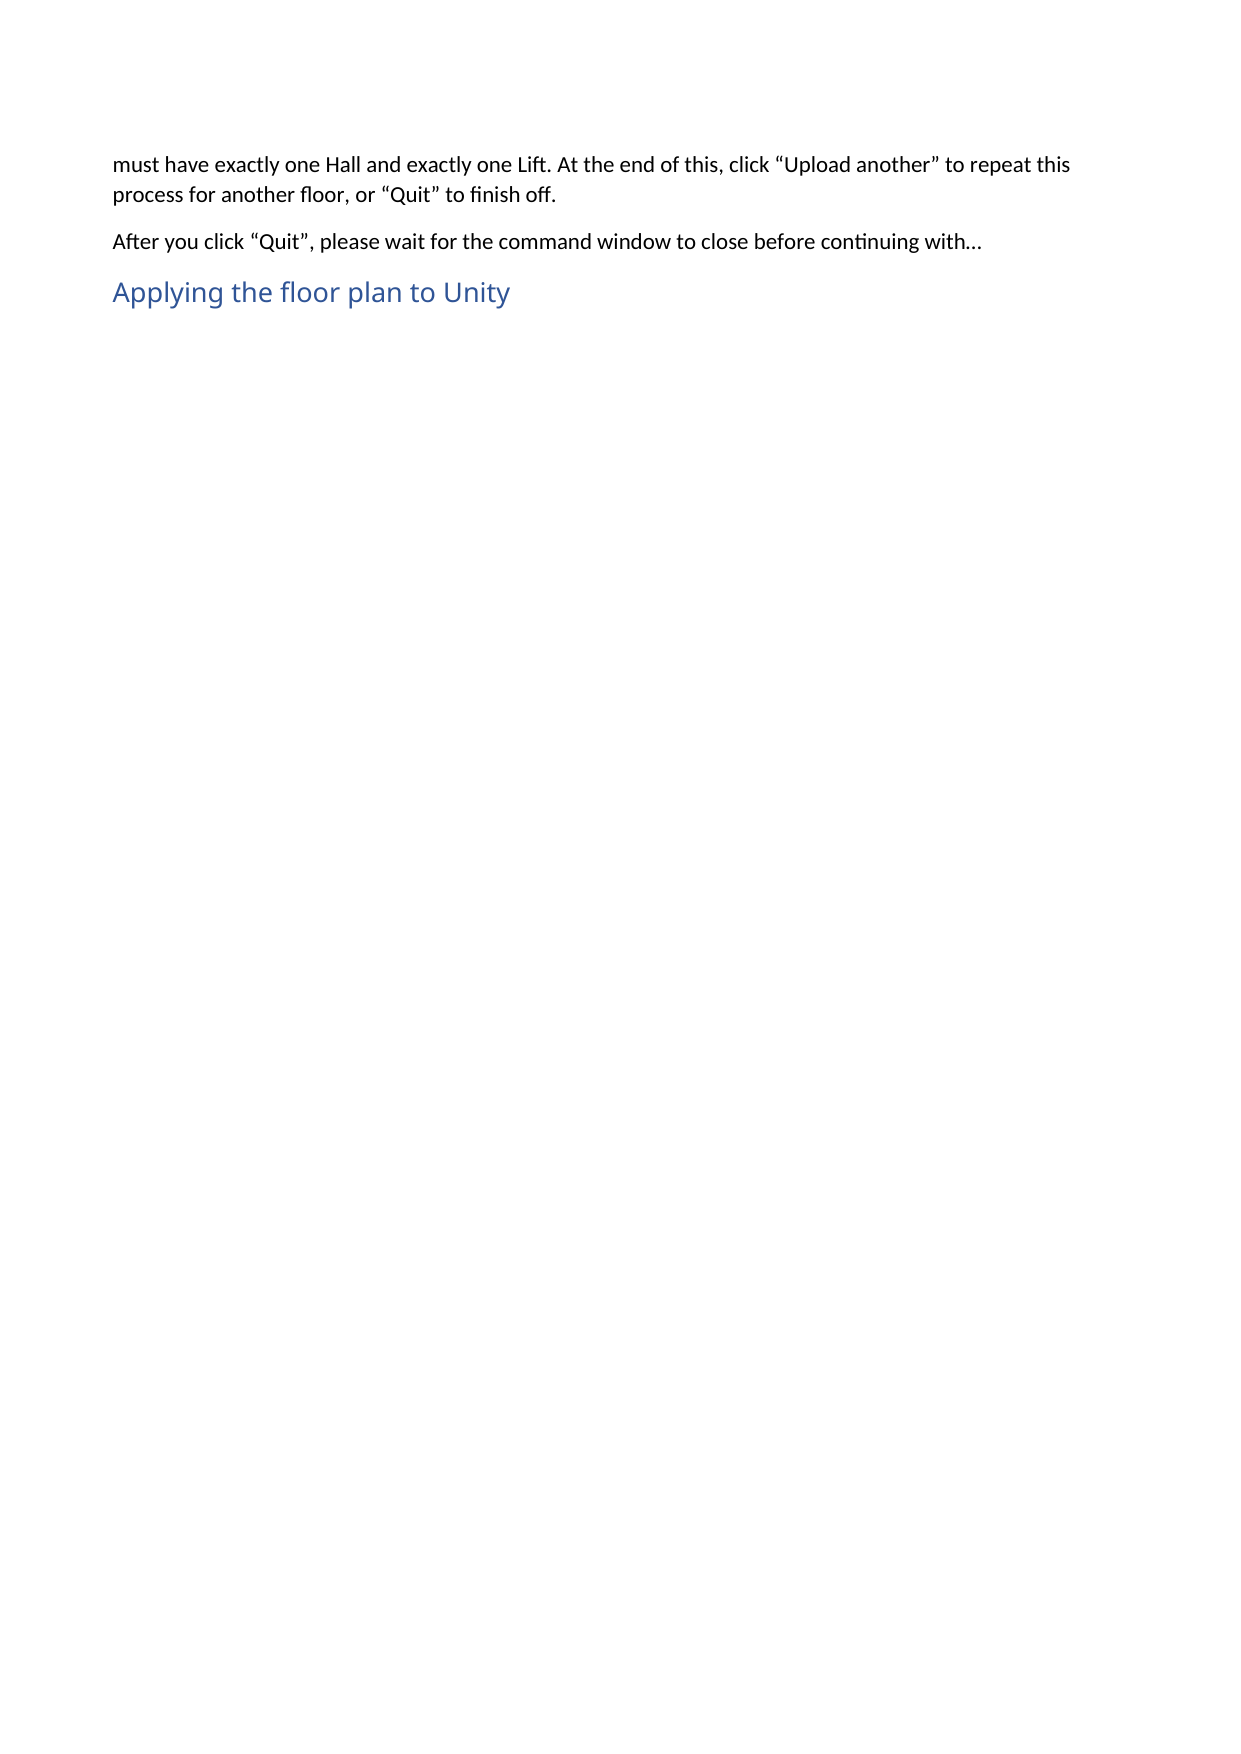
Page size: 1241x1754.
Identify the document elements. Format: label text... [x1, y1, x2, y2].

subtitle Applying the floor plan to Unity [112, 274, 1128, 311]
text After you click “Quit”, please wait for the command window to close before continuing with… [112, 227, 1128, 255]
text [112, 150, 1128, 208]
